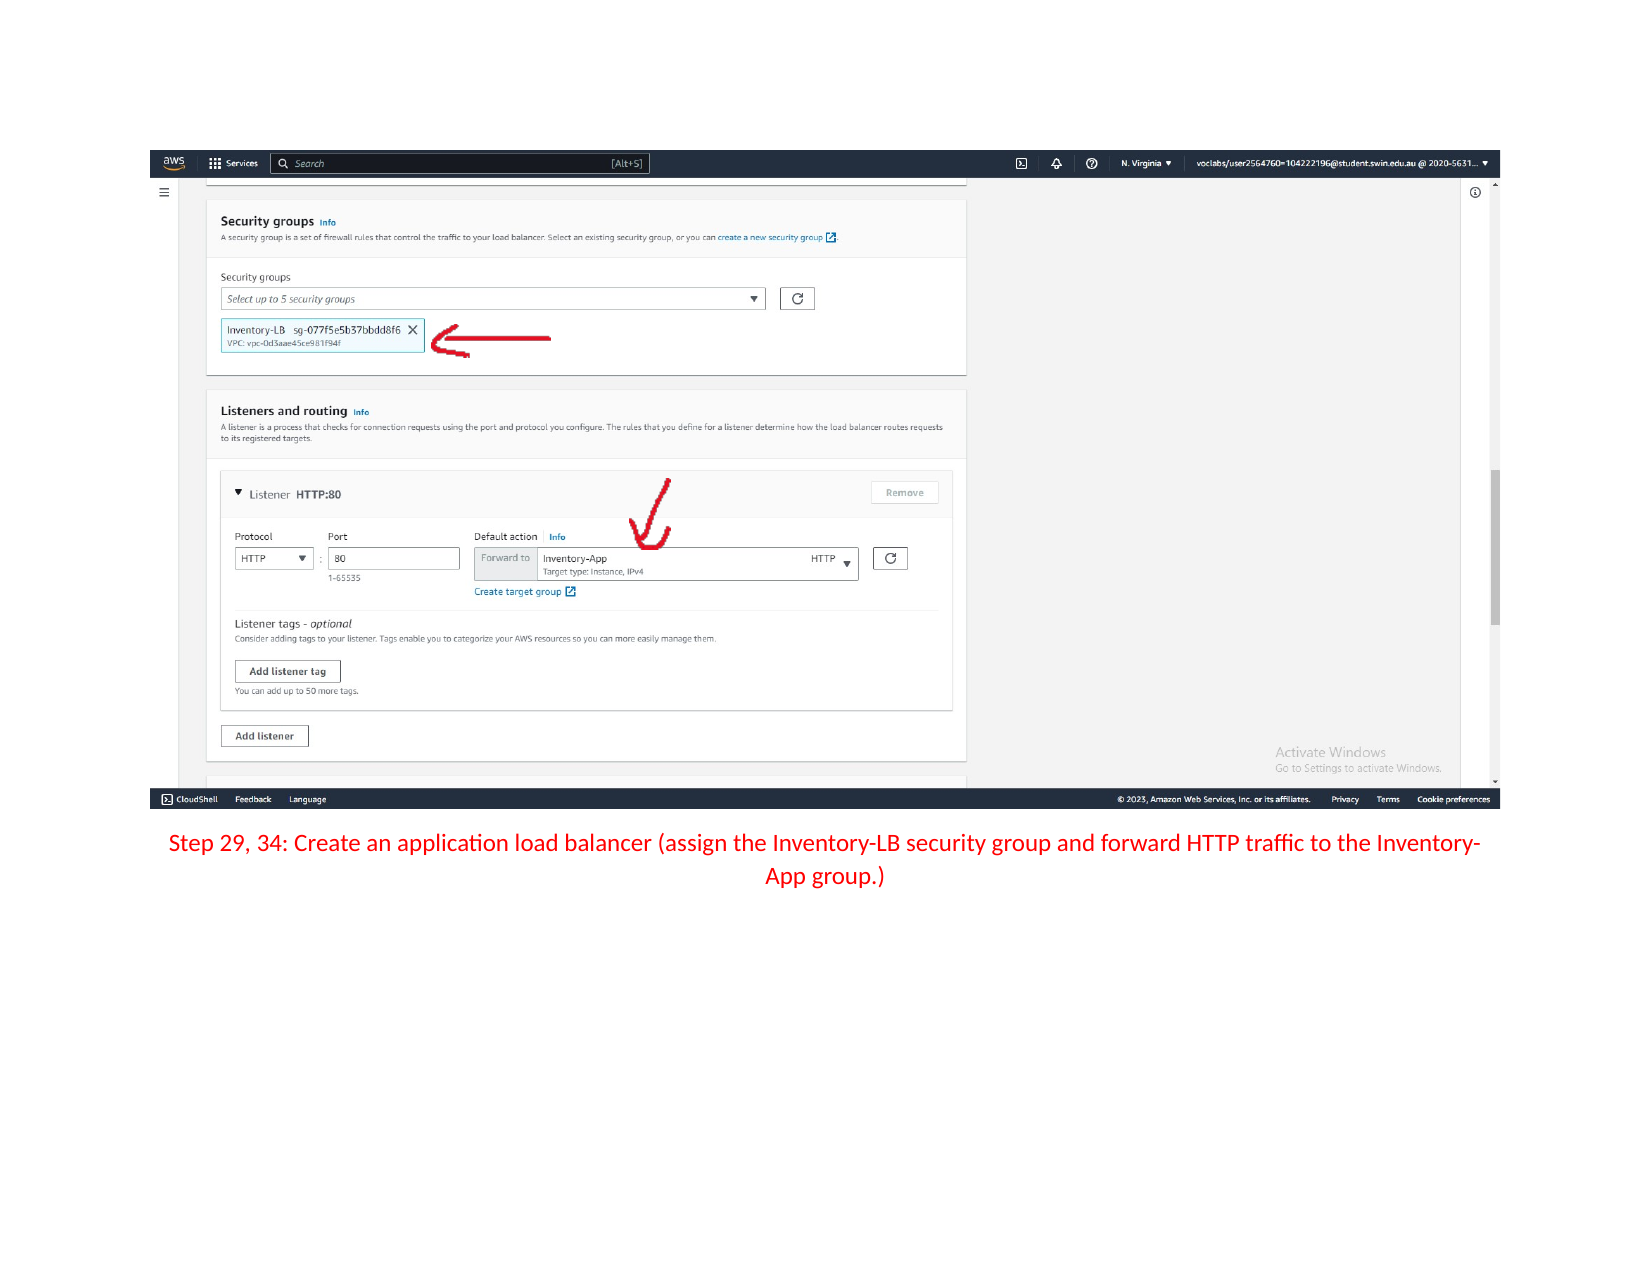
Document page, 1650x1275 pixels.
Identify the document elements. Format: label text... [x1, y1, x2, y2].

picture [150, 150, 1500, 809]
text Step 29, 34: Create an application load balancer (assign the Inventory-LB security group and forward HTTP traffic to the Inventory-App group.) [150, 827, 1500, 890]
